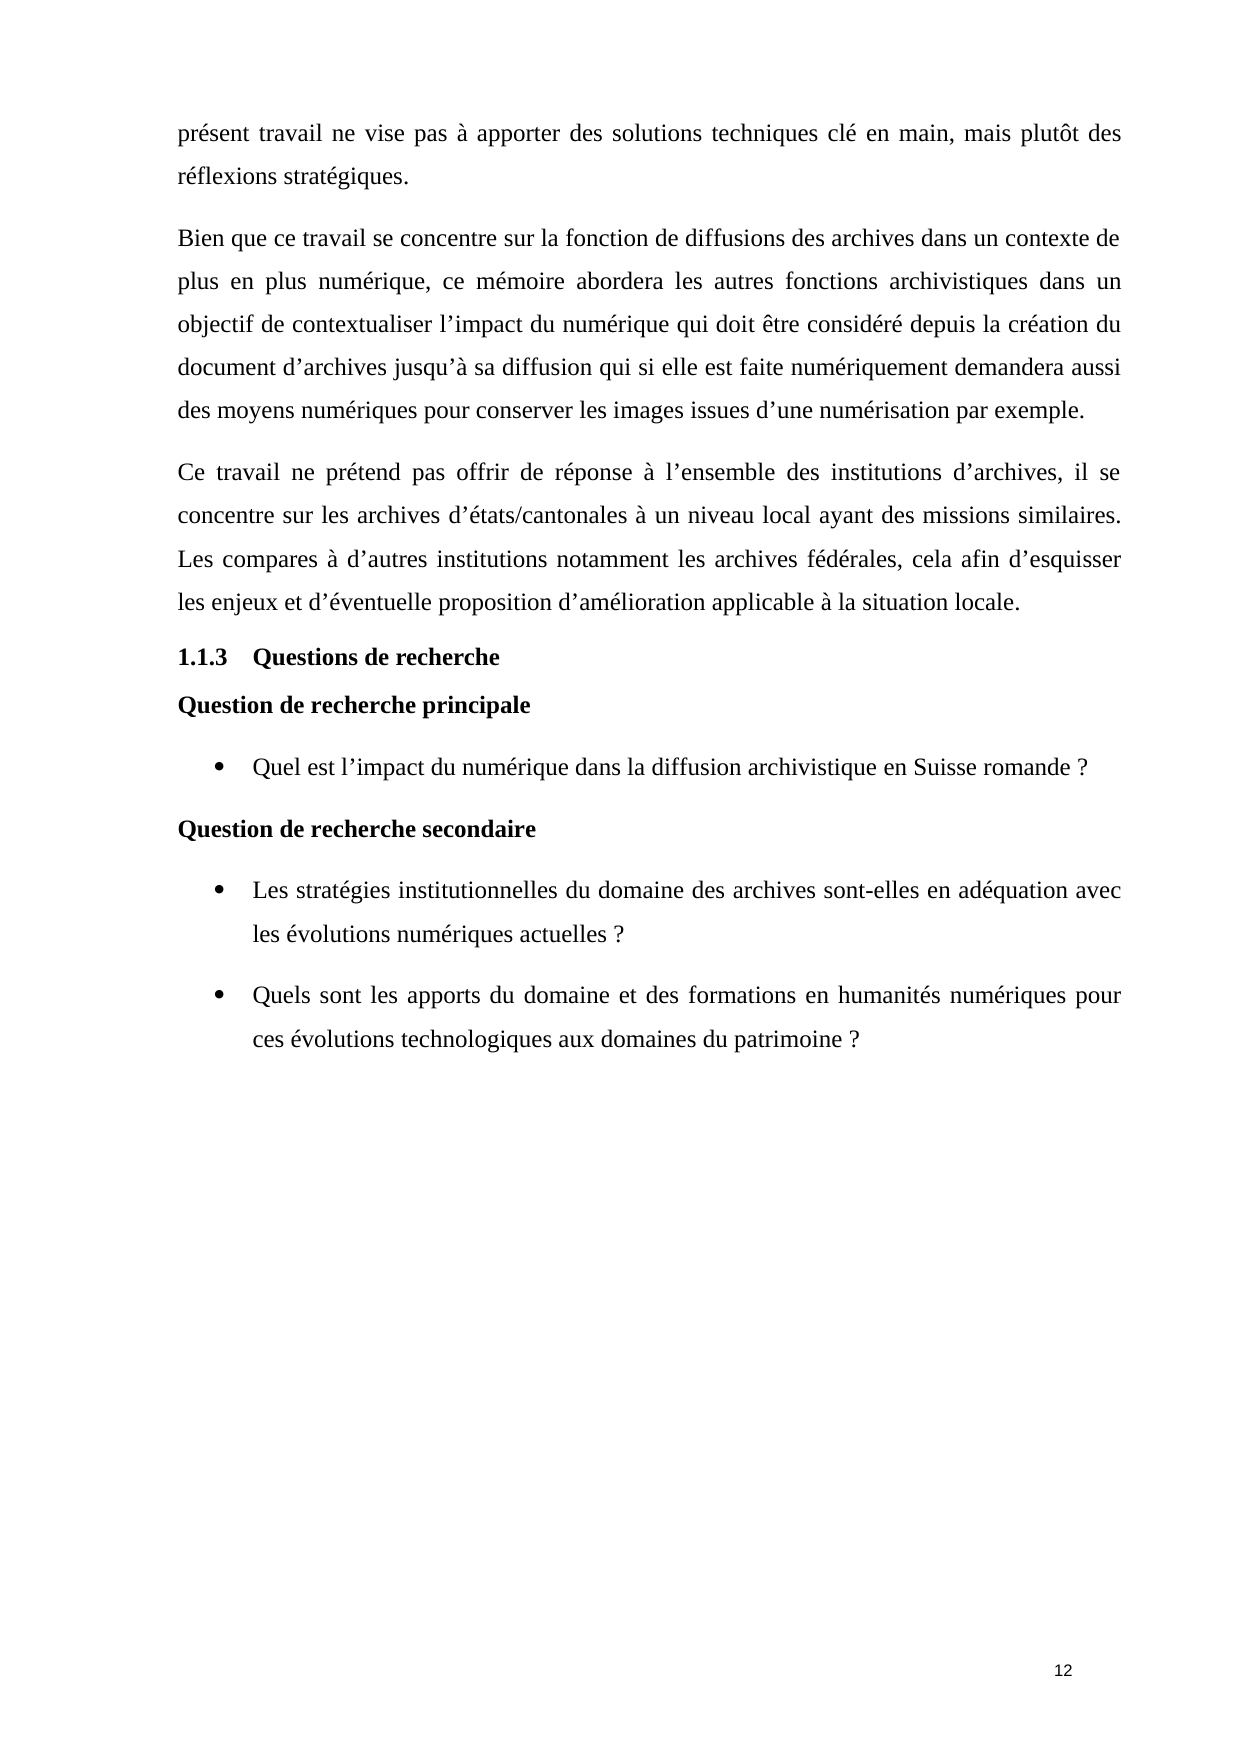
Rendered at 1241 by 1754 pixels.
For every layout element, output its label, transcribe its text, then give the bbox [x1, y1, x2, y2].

text Bien que ce travail se concentre sur la fonction de diffusions des archives dans un contexte de plus en plus numérique, ce mémoire abordera les autres fonctions archivistiques dans un objectif de contextualiser l’impact du numérique qui doit être considéré depuis la création du document d’archives jusqu’à sa diffusion qui si elle est faite numériquement demandera aussi des moyens numériques pour conserver les images issues d’une numérisation par exemple. [177, 223, 1122, 424]
list Quel est l’impact du numérique dans la diffusion archivistique en Suisse romande ? [215, 752, 1122, 781]
list Quels sont les apports du domaine et des formations en humanités numériques pour ces évolutions technologiques aux domaines du patrimoine ? [215, 981, 1122, 1052]
text Question de recherche secondaire [177, 814, 1122, 842]
subtitle Questions de recherche [177, 642, 1122, 671]
list Les stratégies institutionnelles du domaine des archives sont-elles en adéquation avec les évolutions numériques actuelles ? [215, 876, 1122, 947]
text Question de recherche principale [177, 690, 1122, 719]
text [177, 118, 1122, 190]
text Ce travail ne prétend pas offrir de réponse à l’ensemble des institutions d’archives, il se concentre sur les archives d’états/cantonales à un niveau local ayant des missions similaires. Les compares à d’autres institutions notamment les archives fédérales, cela afin d’esquisser les enjeux et d’éventuelle proposition d’amélioration applicable à la situation locale. [177, 457, 1122, 616]
